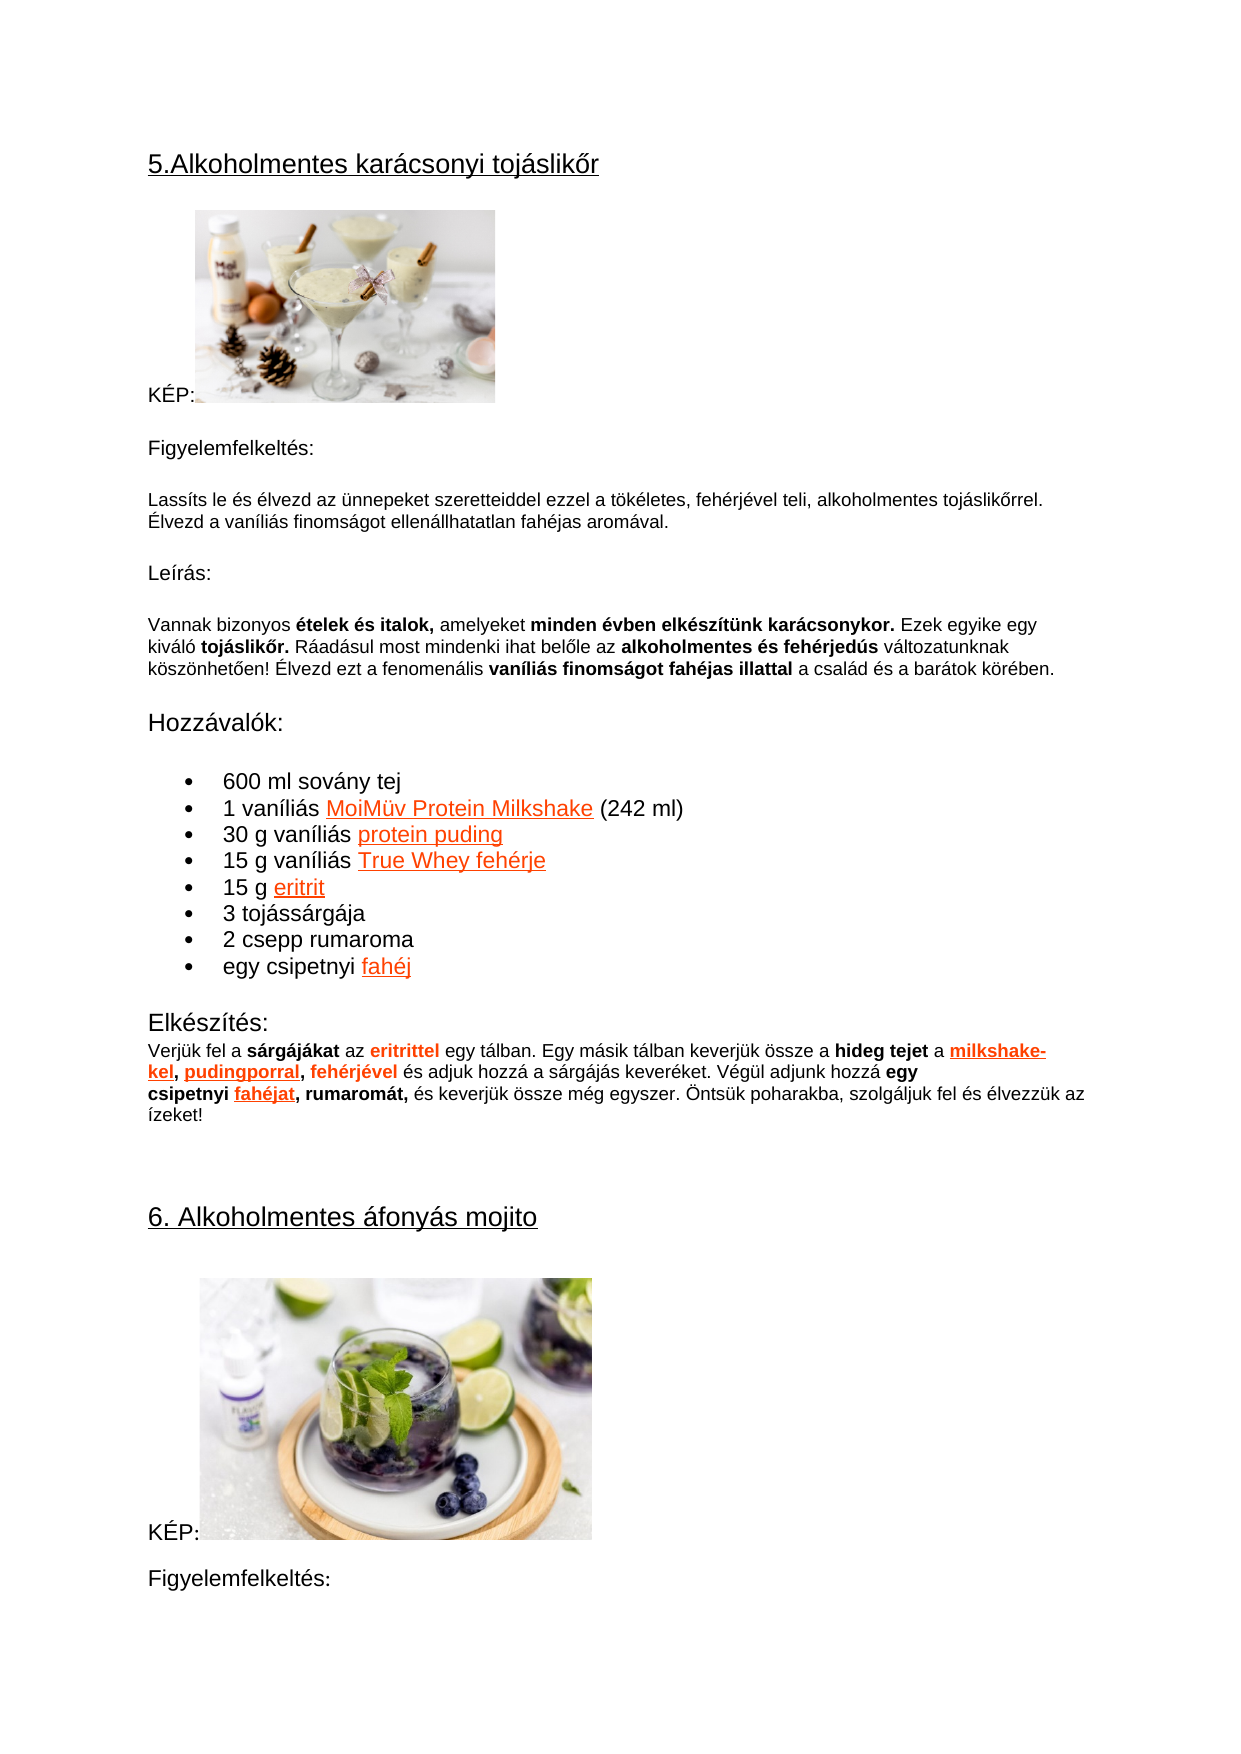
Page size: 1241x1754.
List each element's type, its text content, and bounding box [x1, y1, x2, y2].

subtitle Hozzávalók: [148, 708, 1093, 737]
picture [199, 1278, 592, 1540]
text Verjük fel a sárgájákat az eritrittel egy tálban. Egy másik tálban keverjük össze a hideg tejet a milkshake-kel, pudingporral, fehérjével és adjuk hozzá a sárgájás keveréket. Végül adjunk hozzá egy csipetnyi fahéjat, rumaromát, és keverjük össze még egyszer. Öntsük poharakba, szolgáljuk fel és élvezzük az ízeket! [148, 1039, 1093, 1126]
text Figyelemfelkeltés: [148, 436, 1093, 460]
list 30 g vaníliás protein puding [185, 821, 1093, 847]
subtitle Elkészítés: [148, 1008, 1093, 1037]
text Vannak bizonyos ételek és italok, amelyeket minden évben elkészítünk karácsonykor. Ezek egyike egy kiváló tojáslikőr. Ráadásul most mindenki ihat belőle az alkoholmentes és fehérjedús változatunknak köszönhetően! Élvezd ezt a fenomenális vaníliás finomságot fahéjas illattal a család és a barátok körében. [148, 614, 1093, 679]
subtitle 6. Alkoholmentes áfonyás mojito [148, 1201, 1093, 1232]
text Lassíts le és élvezd az ünnepeket szeretteiddel ezzel a tökéletes, fehérjével teli, alkoholmentes tojáslikőrrel. Élvezd a vaníliás finomságot ellenállhatatlan fahéjas aromával. [669, 489, 1093, 532]
list 2 csepp rumaroma [185, 926, 1093, 953]
text Figyelemfelkeltés: [148, 1564, 1093, 1592]
list 15 g vaníliás True Whey fehérje [185, 847, 1093, 874]
list 1 vaníliás MoiMüv Protein Milkshake (242 ml) [185, 795, 1093, 821]
text Leírás: [148, 561, 1093, 585]
list 600 ml sovány tej [185, 768, 1093, 795]
list 15 g eritrit [185, 874, 1093, 900]
picture [195, 210, 496, 403]
subtitle 5.Alkoholmentes karácsonyi tojáslikőr [148, 148, 1093, 179]
list 3 tojássárgája [185, 900, 1093, 926]
list egy csipetnyi fahéj [185, 953, 1093, 979]
